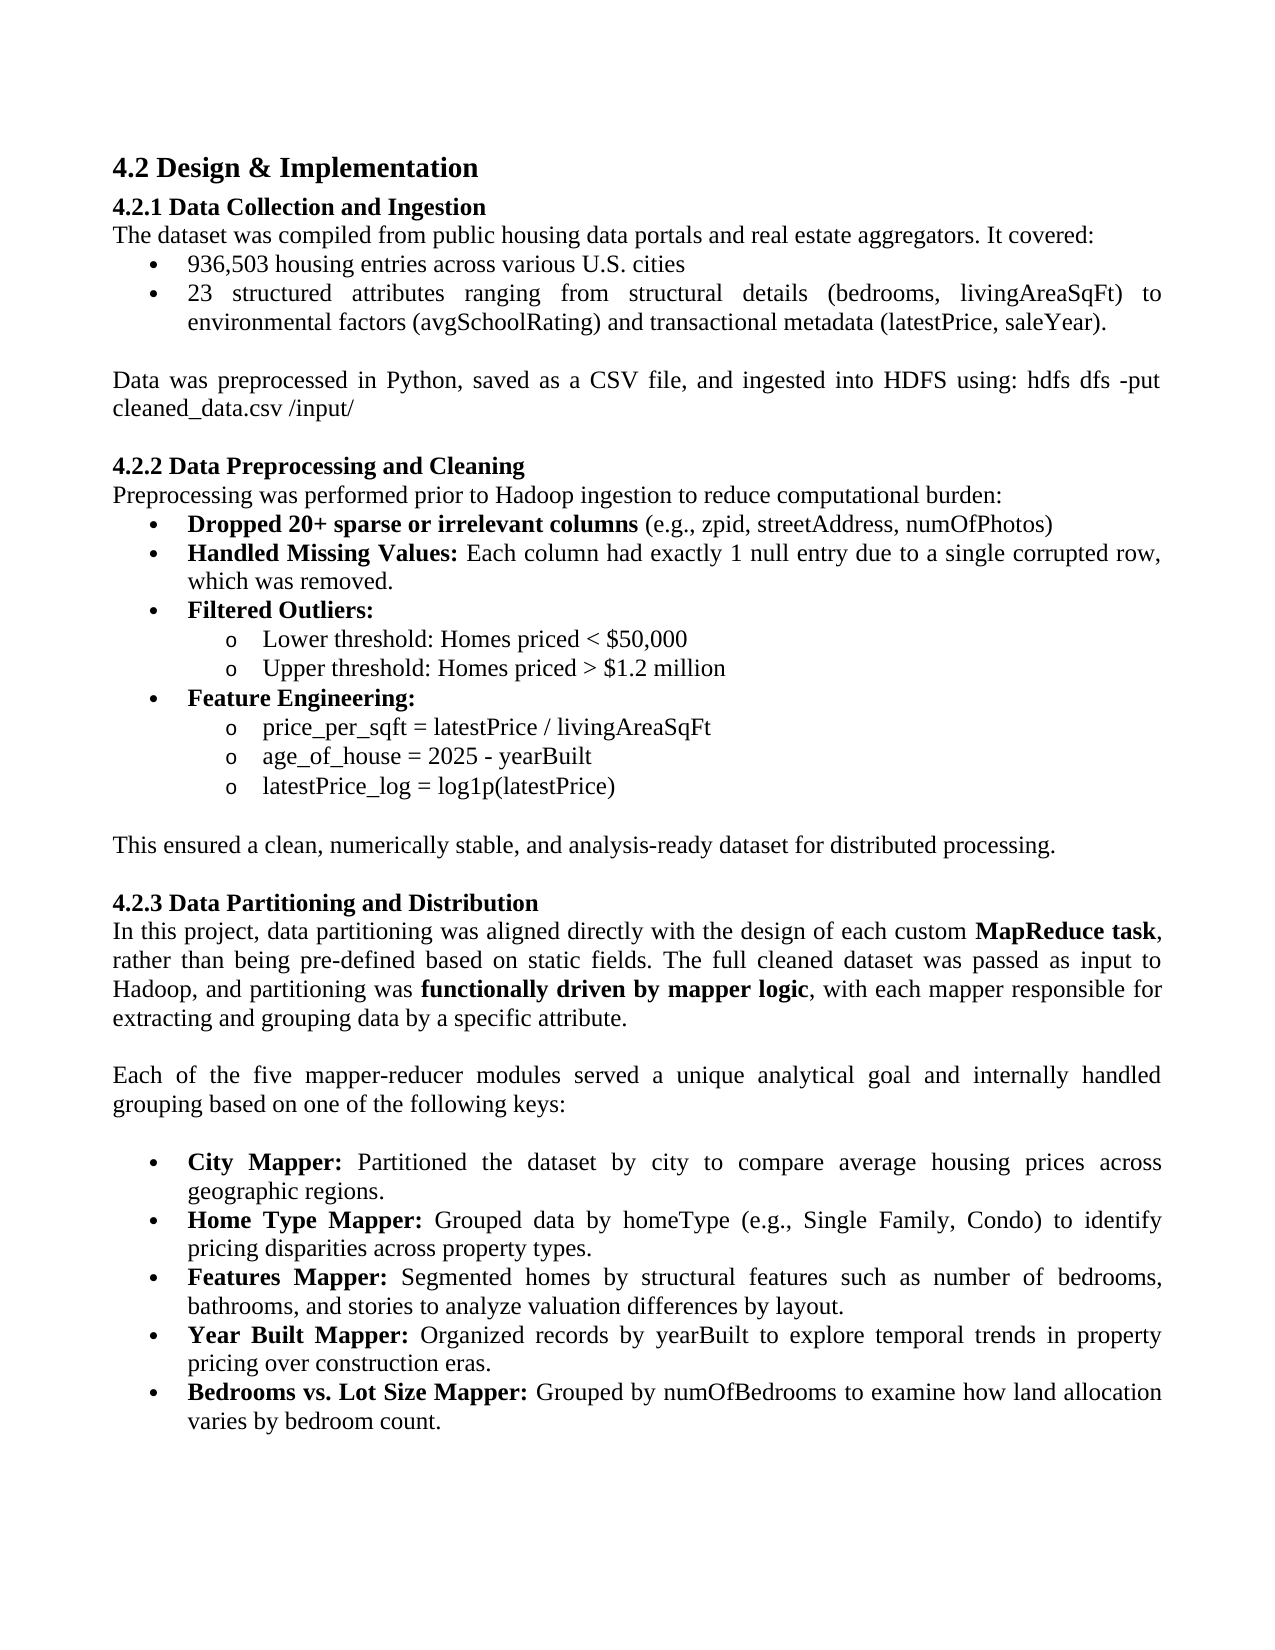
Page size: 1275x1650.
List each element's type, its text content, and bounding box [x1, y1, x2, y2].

list Lower threshold: Homes priced < $50,000 [225, 624, 1162, 653]
list Upper threshold: Homes priced > $1.2 million [225, 653, 1162, 683]
list latestPrice_log = log1p(latestPrice) [225, 771, 1162, 801]
text 4.2.3 Data Partitioning and Distribution [112, 888, 1162, 916]
list 936,503 housing entries across various U.S. cities [150, 249, 1162, 278]
list price_per_sqft = latestPrice / livingAreaSqFt [225, 712, 1162, 741]
text This ensured a clean, numerically stable, and analysis-ready dataset for distributed processing. [112, 830, 1162, 858]
list Home Type Mapper: Grouped data by homeType (e.g., Single Family, Condo) to identify pricing disparities across property types. [150, 1205, 1162, 1262]
list Filtered Outliers: [150, 595, 1162, 624]
list Features Mapper: Segmented homes by structural features such as number of bedrooms, bathrooms, and stories to analyze valuation differences by layout. [150, 1262, 1162, 1320]
list age_of_house = 2025 - yearBuilt [225, 741, 1162, 771]
list Year Built Mapper: Organized records by yearBuilt to explore temporal trends in property pricing over construction eras. [150, 1320, 1162, 1377]
text Preprocessing was performed prior to Hadoop ingestion to reduce computational burden: [112, 480, 1162, 509]
text Each of the five mapper-reducer modules served a unique analytical goal and internally handled grouping based on one of the following keys: [112, 1061, 1162, 1118]
list 23 structured attributes ranging from structural details (bedrooms, livingAreaSqFt) to environmental factors (avgSchoolRating) and transactional metadata (latestPrice, saleYear). [150, 278, 1162, 336]
list Bedrooms vs. Lot Size Mapper: Grouped by numOfBedrooms to examine how land allocation varies by bedroom count. [150, 1377, 1162, 1435]
list Dropped 20+ sparse or irrelevant columns (e.g., zpid, streetAddress, numOfPhotos) [150, 509, 1162, 538]
text 4.2.2 Data Preprocessing and Cleaning [112, 451, 1162, 480]
text In this project, data partitioning was aligned directly with the design of each custom MapReduce task, rather than being pre-defined based on static fields. The full cleaned dataset was passed as input to Hadoop, and partitioning was functionally driven by mapper logic, with each mapper responsible for extracting and grouping data by a specific attribute. [112, 916, 1162, 1031]
text 4.2.1 Data Collection and Ingestion [112, 192, 1162, 221]
text Data was preprocessed in Python, saved as a CSV file, and ingested into HDFS using: hdfs dfs -put cleaned_data.csv /input/ [112, 365, 1162, 422]
list Handled Missing Values: Each column had exactly 1 null entry due to a single corrupted row, which was removed. [150, 538, 1162, 595]
list City Mapper: Partitioned the dataset by city to compare average housing prices across geographic regions. [150, 1147, 1162, 1205]
text The dataset was compiled from public housing data portals and real estate aggregators. It covered: [112, 221, 1162, 249]
list Feature Engineering: [150, 683, 1162, 712]
subtitle 4.2 Design & Implementation [112, 150, 1162, 183]
